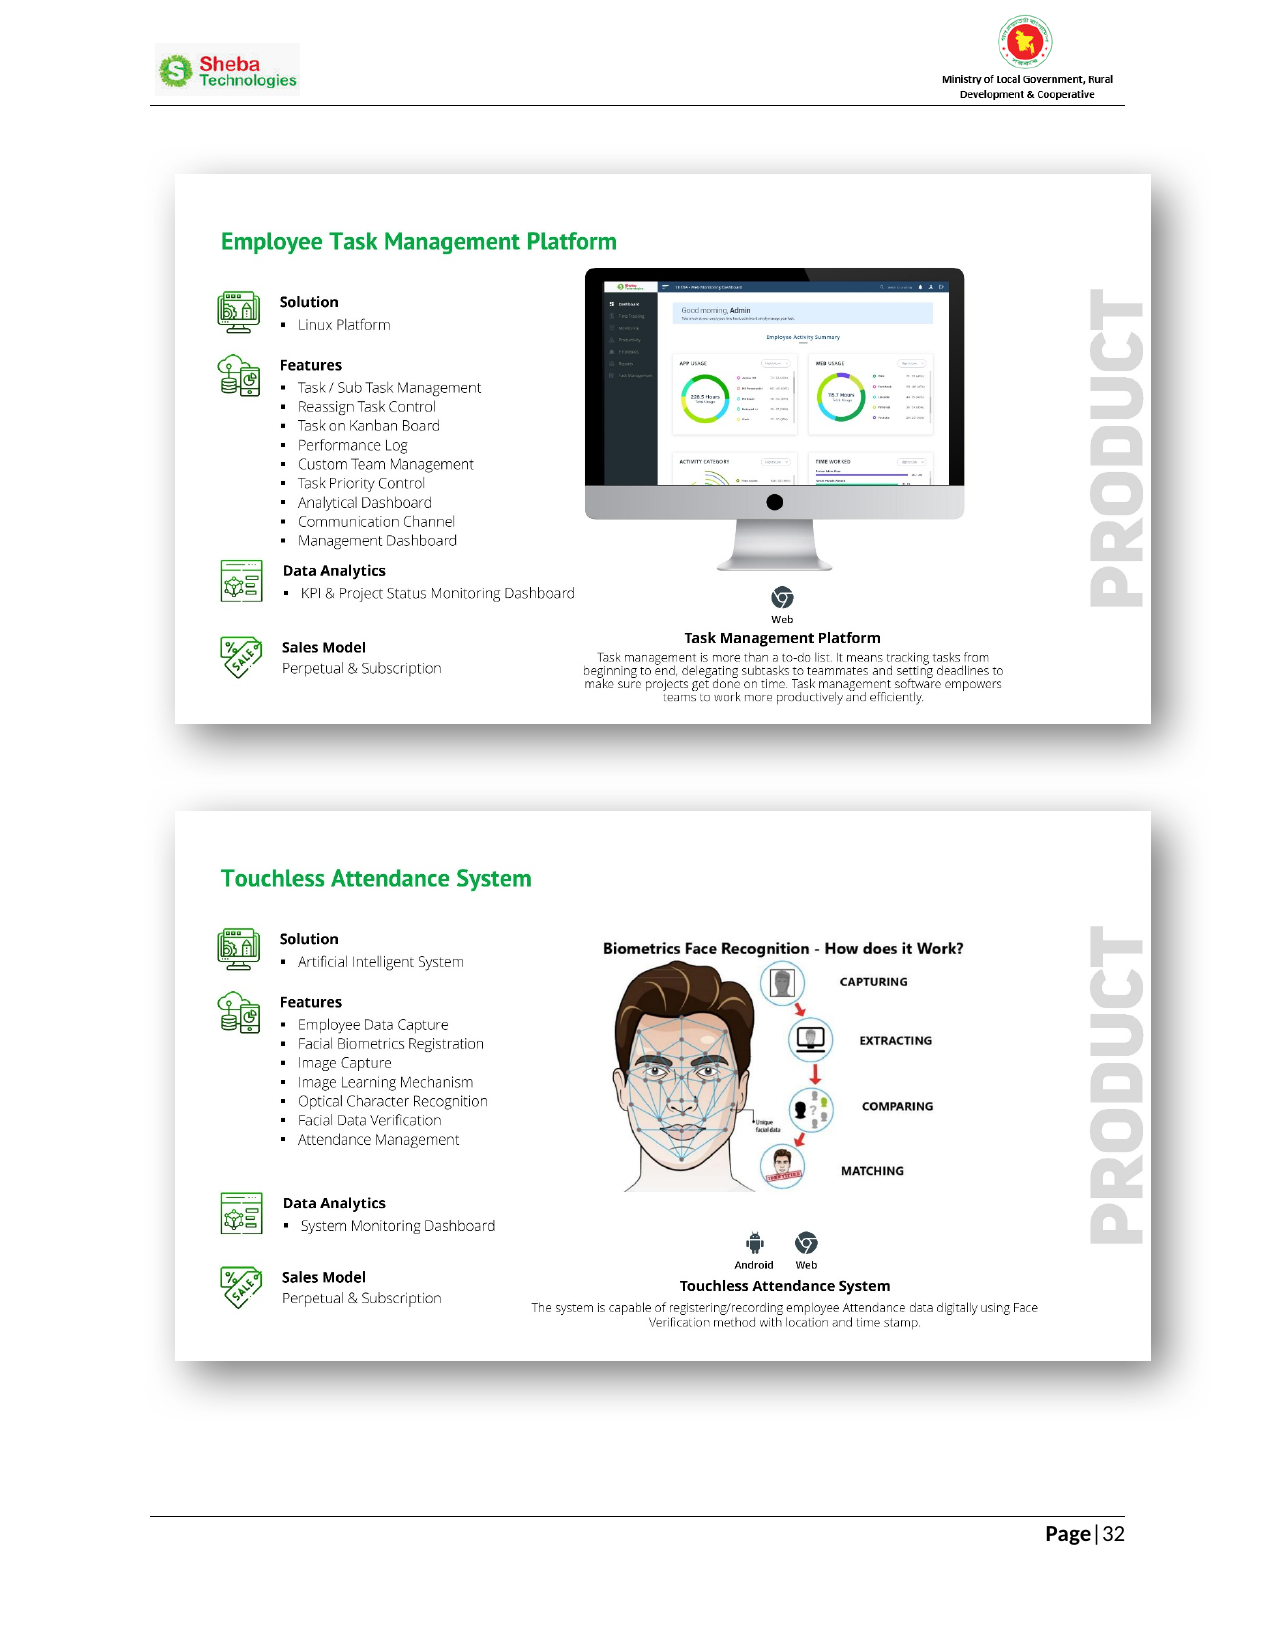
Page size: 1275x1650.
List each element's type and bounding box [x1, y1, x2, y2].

picture [175, 174, 1151, 724]
picture [175, 811, 1151, 1361]
picture [154, 43, 300, 96]
picture [937, 10, 1117, 101]
